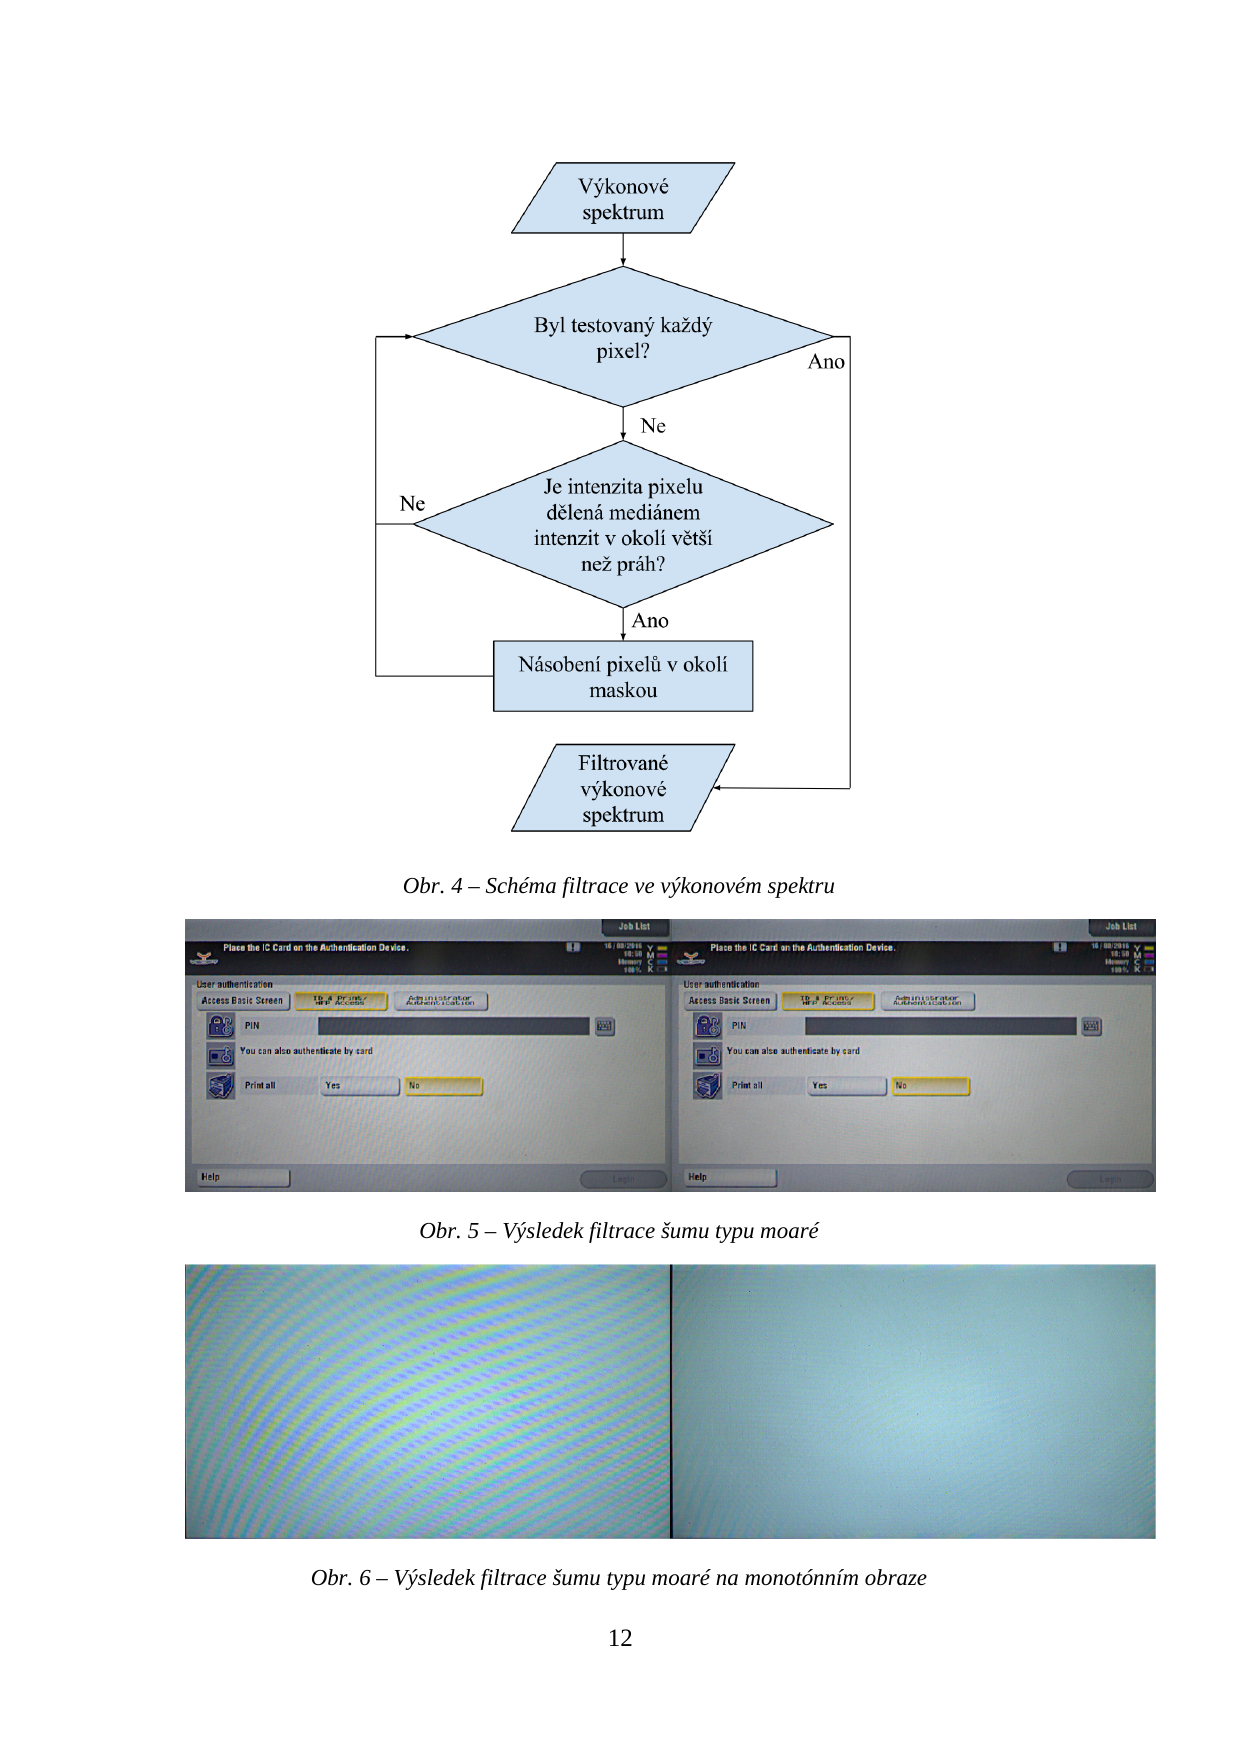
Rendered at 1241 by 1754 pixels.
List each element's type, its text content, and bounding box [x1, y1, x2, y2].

picture [185, 1264, 1156, 1539]
picture [185, 919, 1156, 1192]
text Obr. – Výsledek filtrace šumu typu moaré na monotónním obraze [148, 1564, 1093, 1590]
text Obr. – Výsledek filtrace šumu typu moaré [148, 1217, 1093, 1243]
picture [347, 147, 893, 847]
text Obr. – Schéma filtrace ve výkonovém spektru [148, 872, 1093, 898]
